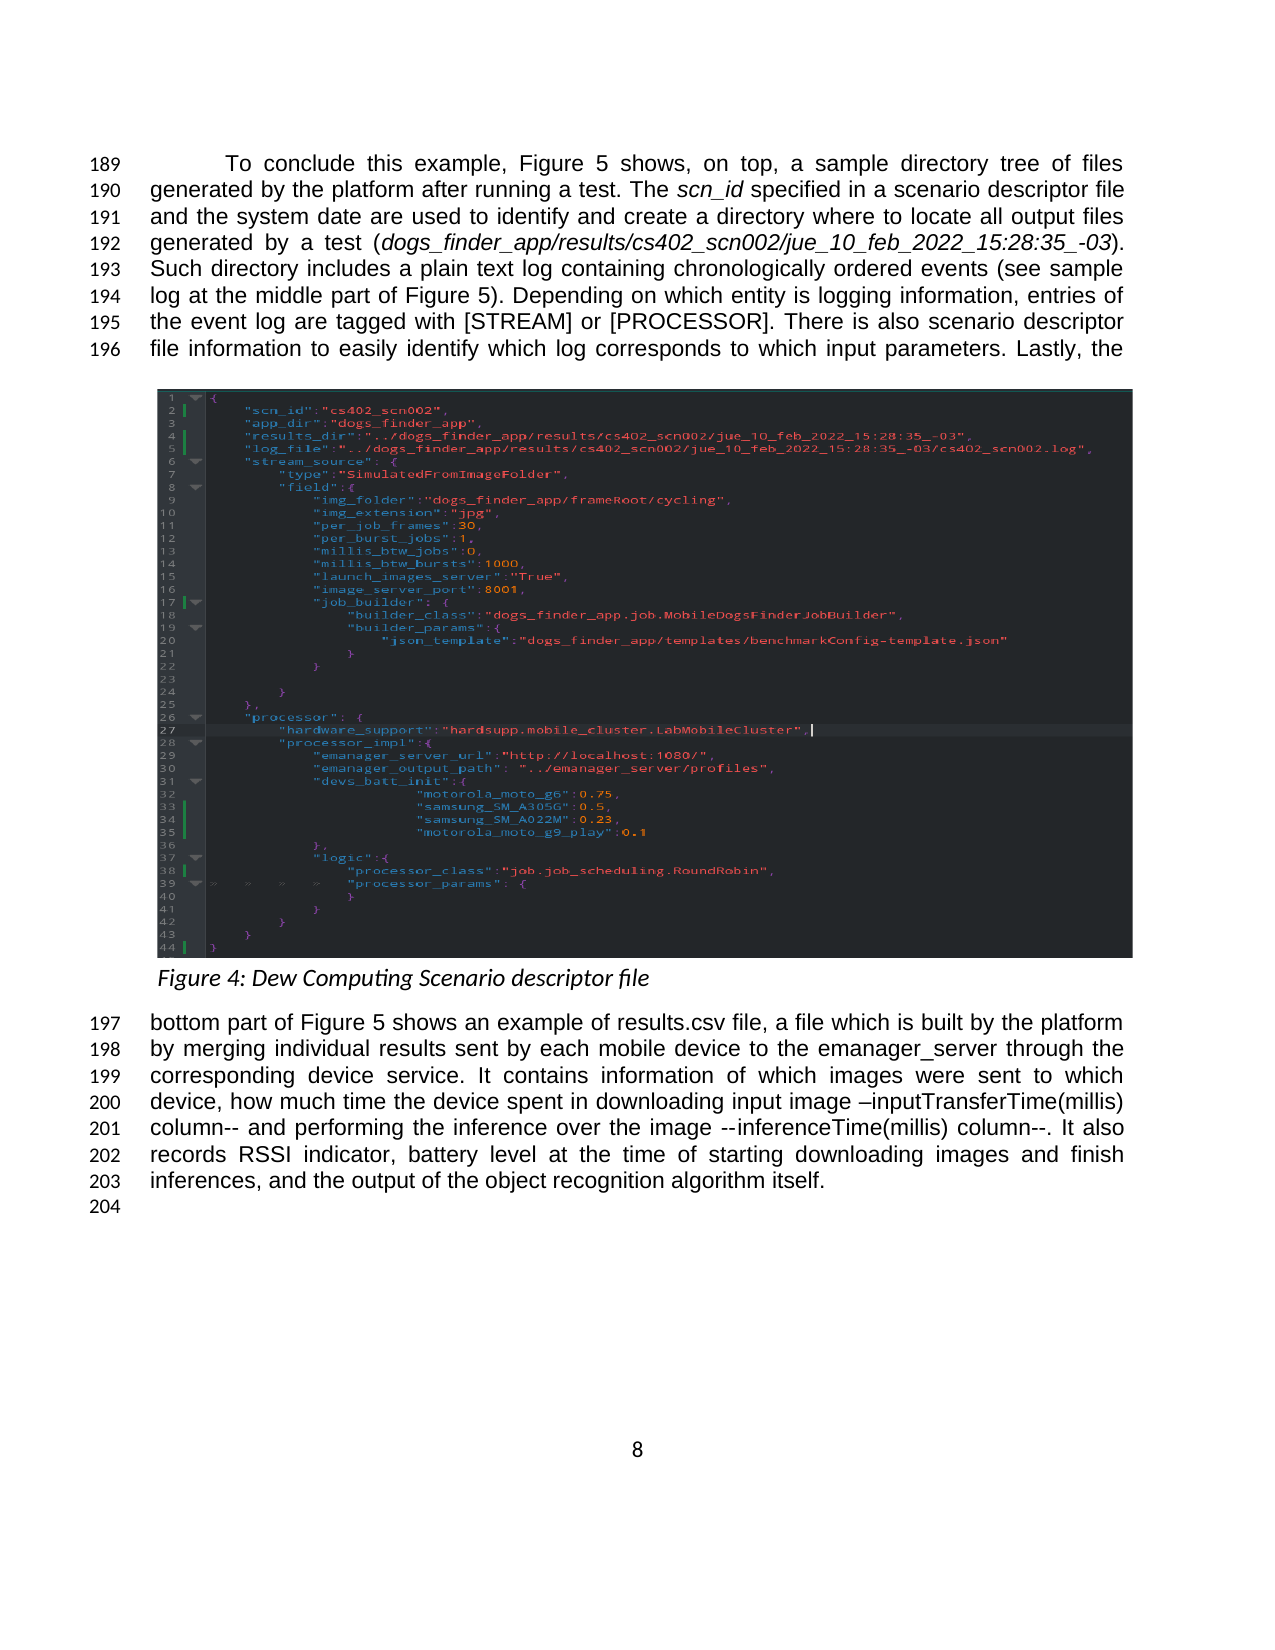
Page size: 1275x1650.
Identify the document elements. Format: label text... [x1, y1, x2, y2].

picture [157, 389, 1133, 958]
